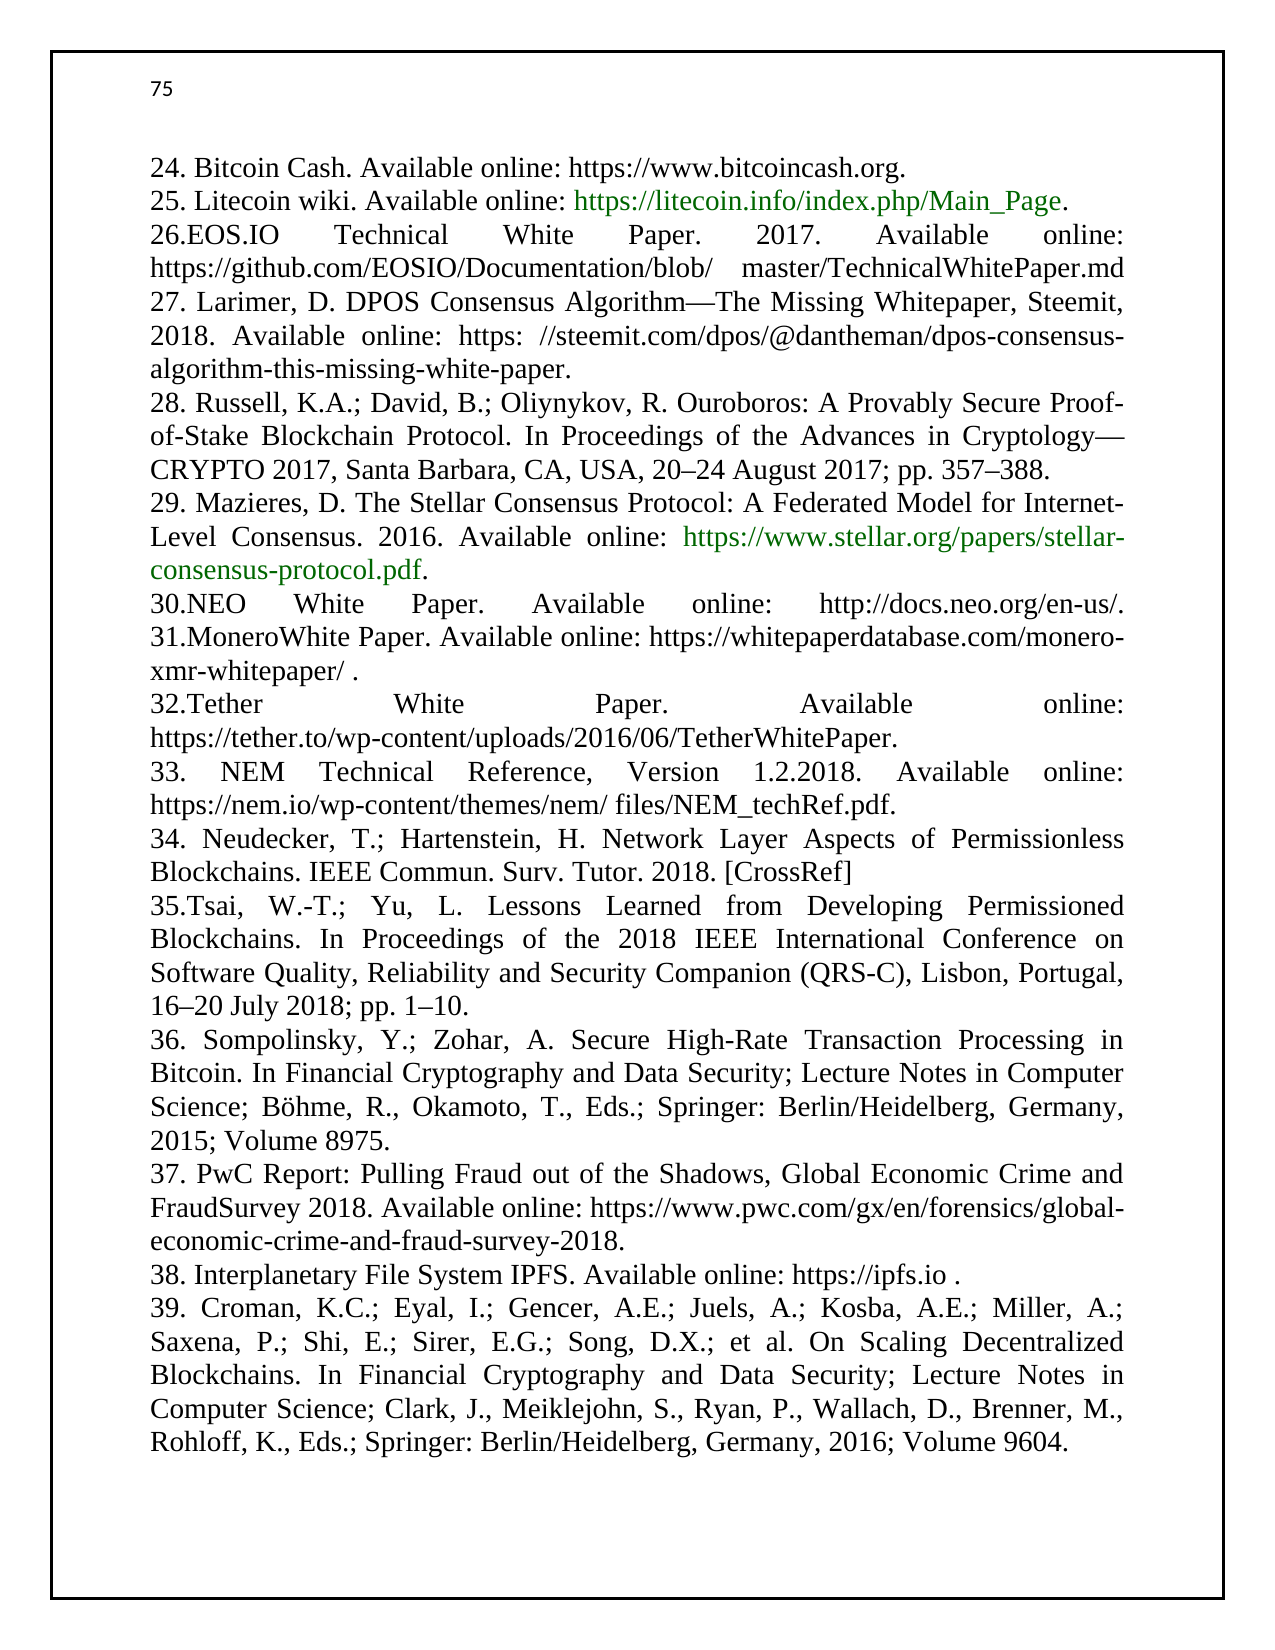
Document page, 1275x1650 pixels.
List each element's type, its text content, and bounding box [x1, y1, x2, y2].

text 26.EOS.IO Technical White Paper. 2017. Available online: https://github.com/EOSIO/Documentation/blob/ master/TechnicalWhitePaper.md 27. Larimer, D. DPOS Consensus Algorithm—The Missing Whitepaper, Steemit, 2018. Available online: https: //steemit.com/dpos/@dantheman/dpos-consensus-algorithm-this-missing-white-paper. [150, 217, 1125, 385]
text 29. Mazieres, D. The Stellar Consensus Protocol: A Federated Model for Internet-Level Consensus. 2016. Available online: https://www.stellar.org/papers/stellar-consensus-protocol.pdf. [150, 485, 1125, 586]
text 24. Bitcoin Cash. Available online: https://www.bitcoincash.org. [150, 150, 1125, 183]
text 37. PwC Report: Pulling Fraud out of the Shadows, Global Economic Crime and FraudSurvey 2018. Available online: https://www.pwc.com/gx/en/forensics/global-economic-crime-and-fraud-survey-2018. [150, 1156, 1125, 1257]
text 32.Tether White Paper. Available online: https://tether.to/wp-content/uploads/2016/06/TetherWhitePaper. [150, 687, 1125, 754]
text 30.NEO White Paper. Available online: http://docs.neo.org/en-us/. 31.MoneroWhite Paper. Available online: https://whitepaperdatabase.com/monero-xmr-whitepaper/ . [150, 586, 1125, 687]
text 35.Tsai, W.-T.; Yu, L. Lessons Learned from Developing Permissioned Blockchains. In Proceedings of the 2018 IEEE International Conference on Software Quality, Reliability and Security Companion (QRS-C), Lisbon, Portugal, 16–20 July 2018; pp. 1–10. [150, 888, 1125, 1022]
text 38. Interplanetary File System IPFS. Available online: https://ipfs.io . [150, 1257, 1125, 1290]
text 25. Litecoin wiki. Available online: https://litecoin.info/index.php/Main_Page. [150, 183, 1125, 217]
text 34. Neudecker, T.; Hartenstein, H. Network Layer Aspects of Permissionless Blockchains. IEEE Commun. Surv. Tutor. 2018. [CrossRef] [150, 821, 1125, 888]
text 28. Russell, K.A.; David, B.; Oliynykov, R. Ouroboros: A Provably Secure Proof-of-Stake Blockchain Protocol. In Proceedings of the Advances in Cryptology—CRYPTO 2017, Santa Barbara, CA, USA, 20–24 August 2017; pp. 357–388. [150, 385, 1125, 485]
text 39. Croman, K.C.; Eyal, I.; Gencer, A.E.; Juels, A.; Kosba, A.E.; Miller, A.; Saxena, P.; Shi, E.; Sirer, E.G.; Song, D.X.; et al. On Scaling Decentralized Blockchains. In Financial Cryptography and Data Security; Lecture Notes in Computer Science; Clark, J., Meiklejohn, S., Ryan, P., Wallach, D., Brenner, M., Rohloff, K., Eds.; Springer: Berlin/Heidelberg, Germany, 2016; Volume 9604. [150, 1290, 1125, 1458]
text 36. Sompolinsky, Y.; Zohar, A. Secure High-Rate Transaction Processing in Bitcoin. In Financial Cryptography and Data Security; Lecture Notes in Computer Science; Böhme, R., Okamoto, T., Eds.; Springer: Berlin/Heidelberg, Germany, 2015; Volume 8975. [150, 1022, 1125, 1156]
text 33. NEM Technical Reference, Version 1.2.2018. Available online: https://nem.io/wp-content/themes/nem/ files/NEM_techRef.pdf. [150, 754, 1125, 821]
